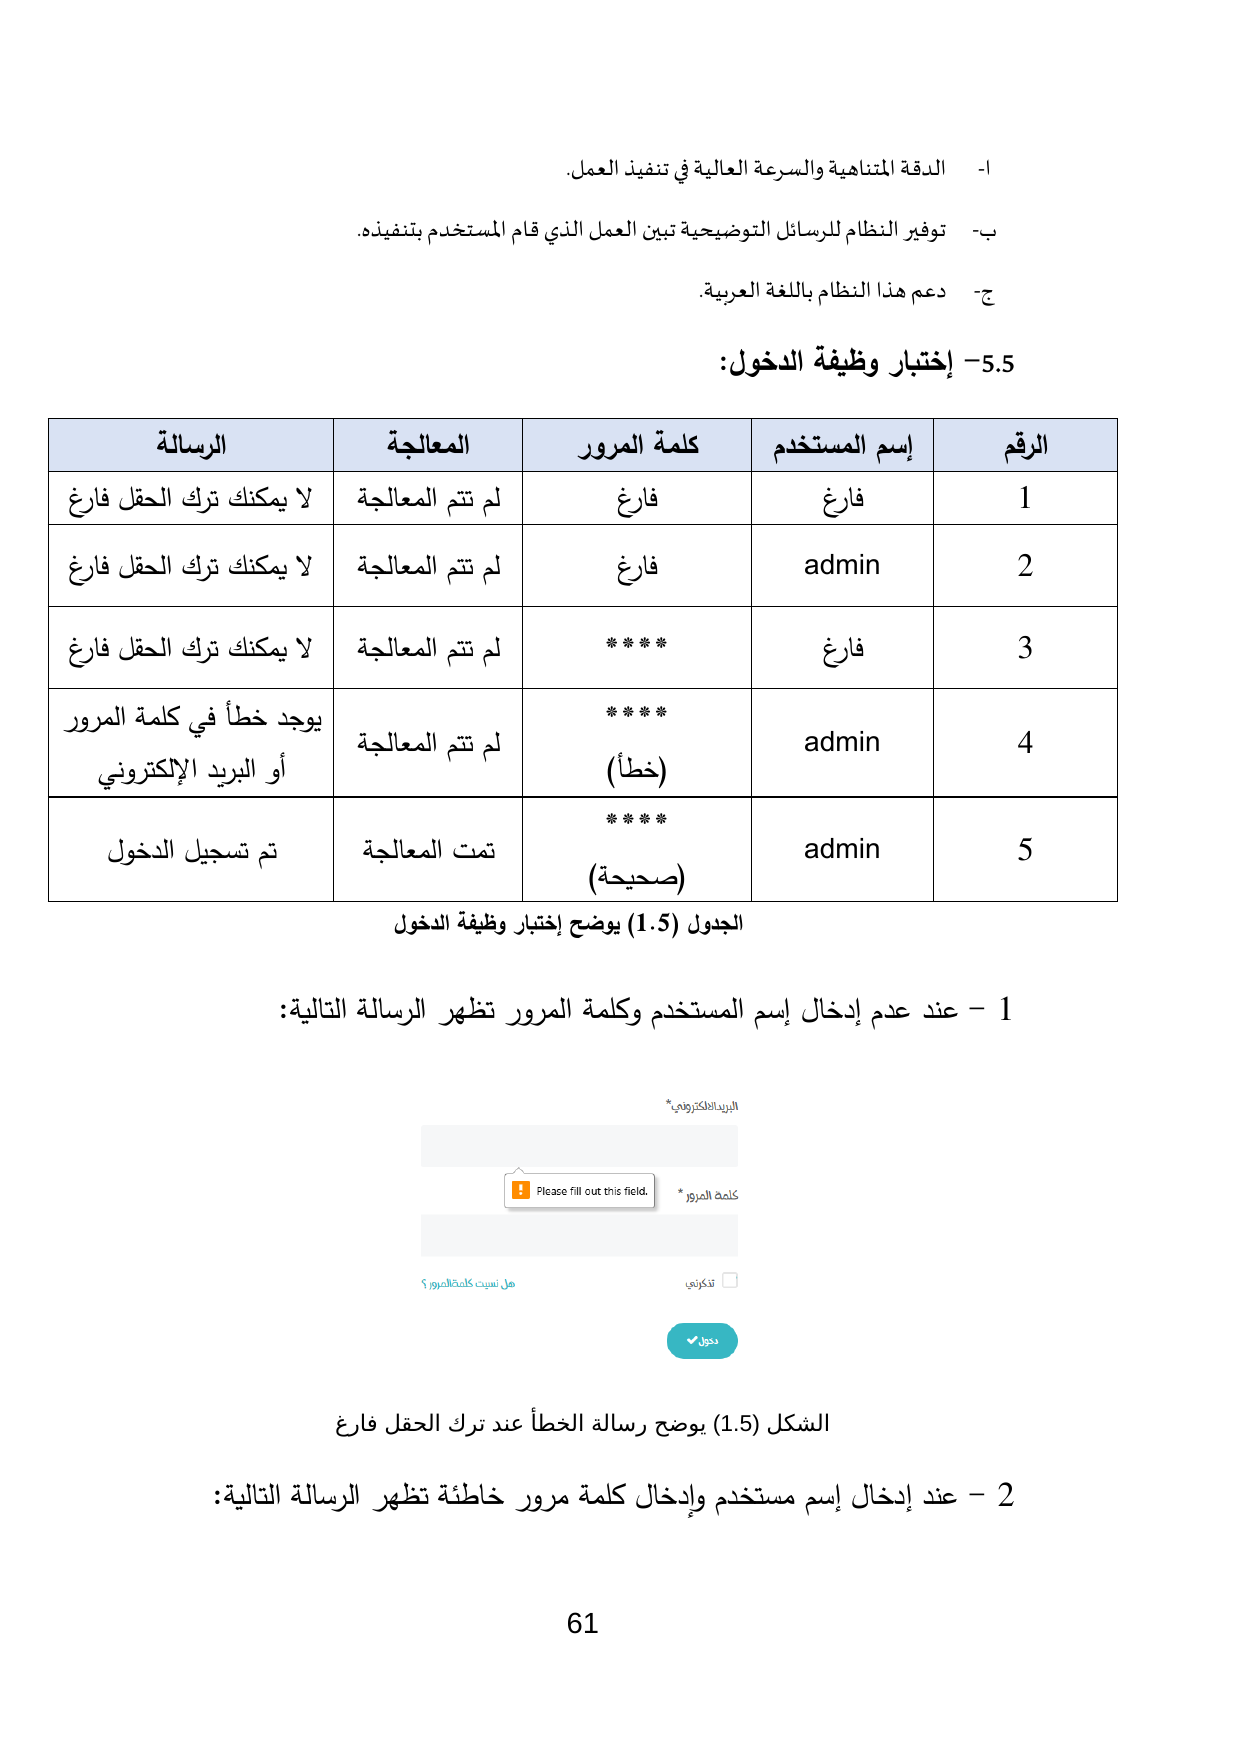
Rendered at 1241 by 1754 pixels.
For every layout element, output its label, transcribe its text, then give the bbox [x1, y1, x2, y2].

table_header الرسالة [49, 419, 333, 471]
picture [412, 1080, 753, 1380]
table_cell تم تسجيل الدخول [49, 798, 333, 901]
table_cell لم تتم المعالجة [334, 472, 522, 524]
table_cell يوجد خطأ في كلمة المرور أو البريد الإلكتروني [49, 689, 333, 796]
table_cell فارغ [752, 472, 933, 524]
list دعم هذا النظام باللغة العربية. [150, 272, 984, 313]
table_cell لا يمكنك ترك الحقل فارغ [49, 607, 333, 688]
text 1 - عند عدم إدخال إسم المستخدم وكلمة المرور تظهر الرسالة التالية: [150, 981, 1015, 1036]
table_header إسم المستخدم [752, 419, 933, 471]
table_cell فارغ [523, 525, 751, 606]
table_cell فارغ [752, 607, 933, 688]
table_cell لا يمكنك ترك الحقل فارغ [49, 525, 333, 606]
table_cell تمت المعالجة [334, 798, 522, 901]
table_cell 2 [934, 525, 1117, 606]
list توفير النظام للرسائل التوضيحية تبين العمل الذي قام المستخدم بتنفيذه. [150, 211, 984, 252]
table_header الرقم [934, 419, 1117, 471]
table_cell admin [752, 689, 933, 796]
table_cell 5 [934, 798, 1117, 901]
text الشكل (1.5) يوضح رسالة الخطأ عند ترك الحقل فارغ [150, 1410, 1015, 1437]
text 2 - عند إدخال إسم مستخدم وإدخال كلمة مرور خاطئة تظهر الرسالة التالية: [150, 1467, 1015, 1522]
text الجدول (1.5) يوضح إختبار وظيفة الدخول [150, 902, 978, 944]
table_header كلمة المرور [523, 419, 751, 471]
table_cell لم تتم المعالجة [334, 607, 522, 688]
table_cell لم تتم المعالجة [334, 689, 522, 796]
table_cell لا يمكنك ترك الحقل فارغ [49, 472, 333, 524]
table_cell **** (صحيحة) [523, 798, 751, 901]
table_cell 4 [934, 689, 1117, 796]
table_cell لم تتم المعالجة [334, 525, 522, 606]
text 5.5- إختبار وظيفة الدخول: [150, 333, 1015, 389]
table_cell فارغ [523, 472, 751, 524]
table_header المعالجة [334, 419, 522, 471]
table_cell 3 [934, 607, 1117, 688]
table_cell 1 [934, 472, 1117, 524]
table_cell admin [752, 525, 933, 606]
list الدقة المتناهية والسرعة العالية في تنفيذ العمل. [150, 150, 984, 191]
table_cell **** [523, 607, 751, 688]
table_cell admin [752, 798, 933, 901]
table_cell **** (خطأ) [523, 689, 751, 796]
